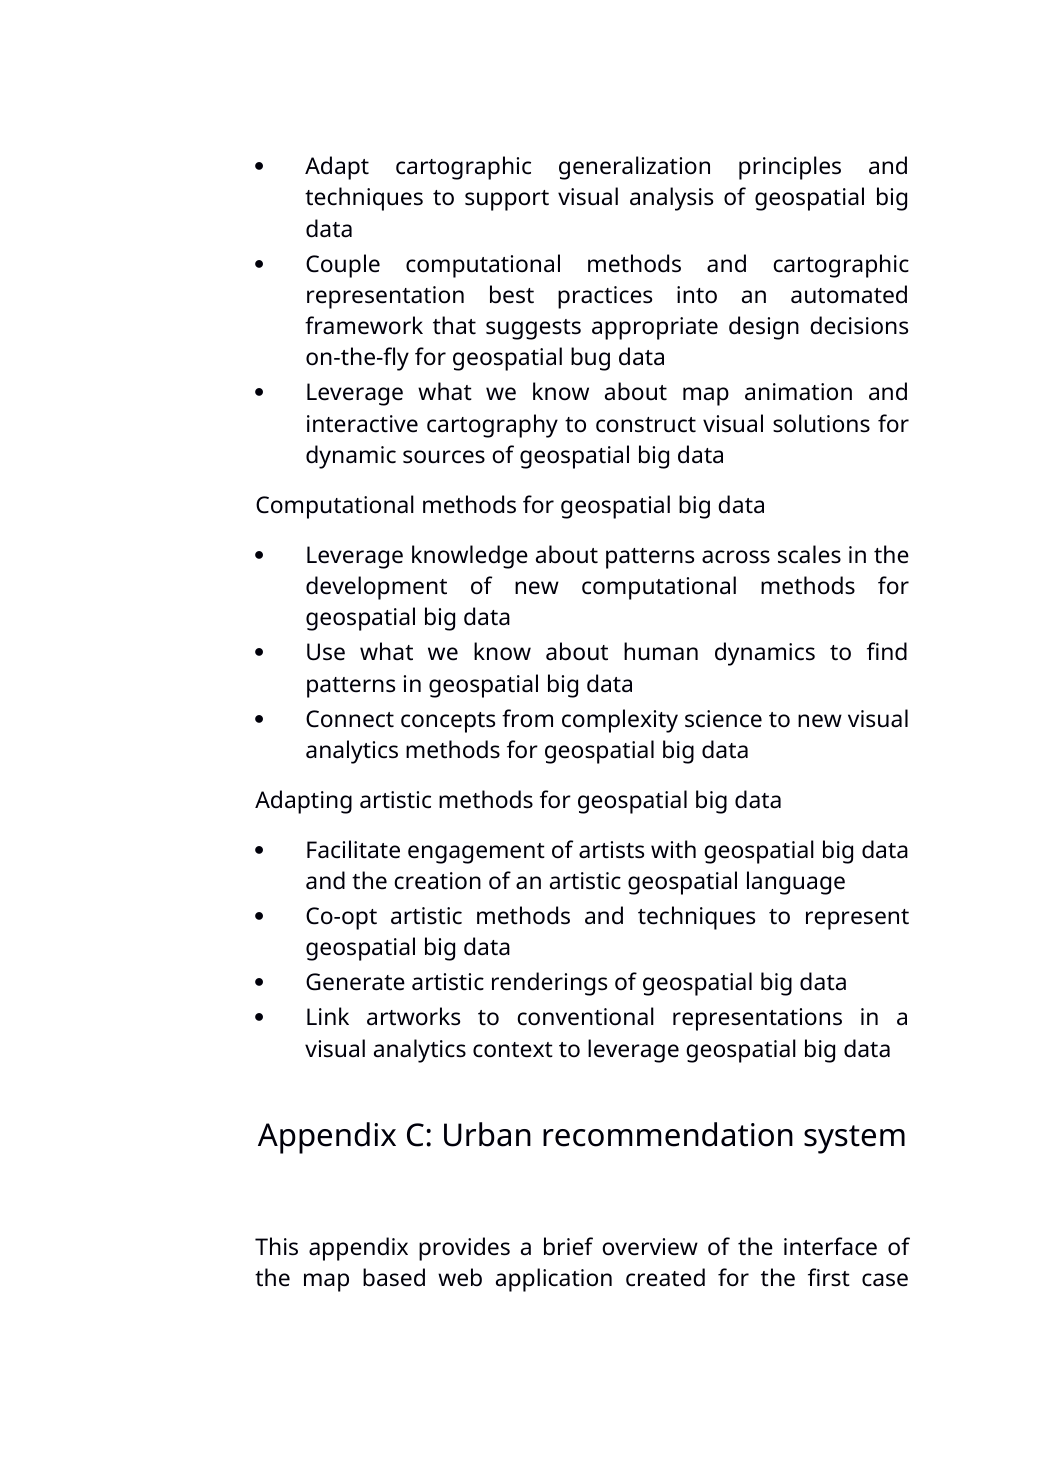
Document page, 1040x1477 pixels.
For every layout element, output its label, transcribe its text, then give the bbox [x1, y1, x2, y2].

text Adapting artistic methods for geospatial big data [255, 784, 910, 815]
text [255, 1231, 910, 1293]
list Co-opt artistic methods and techniques to represent geospatial big data [255, 900, 910, 962]
subtitle Appendix C: Urban recommendation system [255, 1113, 910, 1156]
list Generate artistic renderings of geospatial big data [255, 966, 910, 997]
list Leverage knowledge about patterns across scales in the development of new computational methods for geospatial big data [255, 539, 910, 632]
list Couple computational methods and cartographic representation best practices into an automated framework that suggests appropriate design decisions on-the-fly for geospatial bug data [255, 247, 910, 372]
list Adapt cartographic generalization principles and techniques to support visual analysis of geospatial big data [255, 150, 910, 244]
text Computational methods for geospatial big data [255, 489, 910, 520]
list Link artworks to conventional representations in a visual analytics context to leverage geospatial big data [255, 1001, 910, 1064]
list Facilitate engagement of artists with geospatial big data and the creation of an artistic geospatial language [255, 834, 910, 896]
list Leverage what we know about map animation and interactive cartography to construct visual solutions for dynamic sources of geospatial big data [255, 376, 910, 470]
list Connect concepts from complexity science to new visual analytics methods for geospatial big data [255, 702, 910, 765]
list Use what we know about human dynamics to find patterns in geospatial big data [255, 636, 910, 699]
